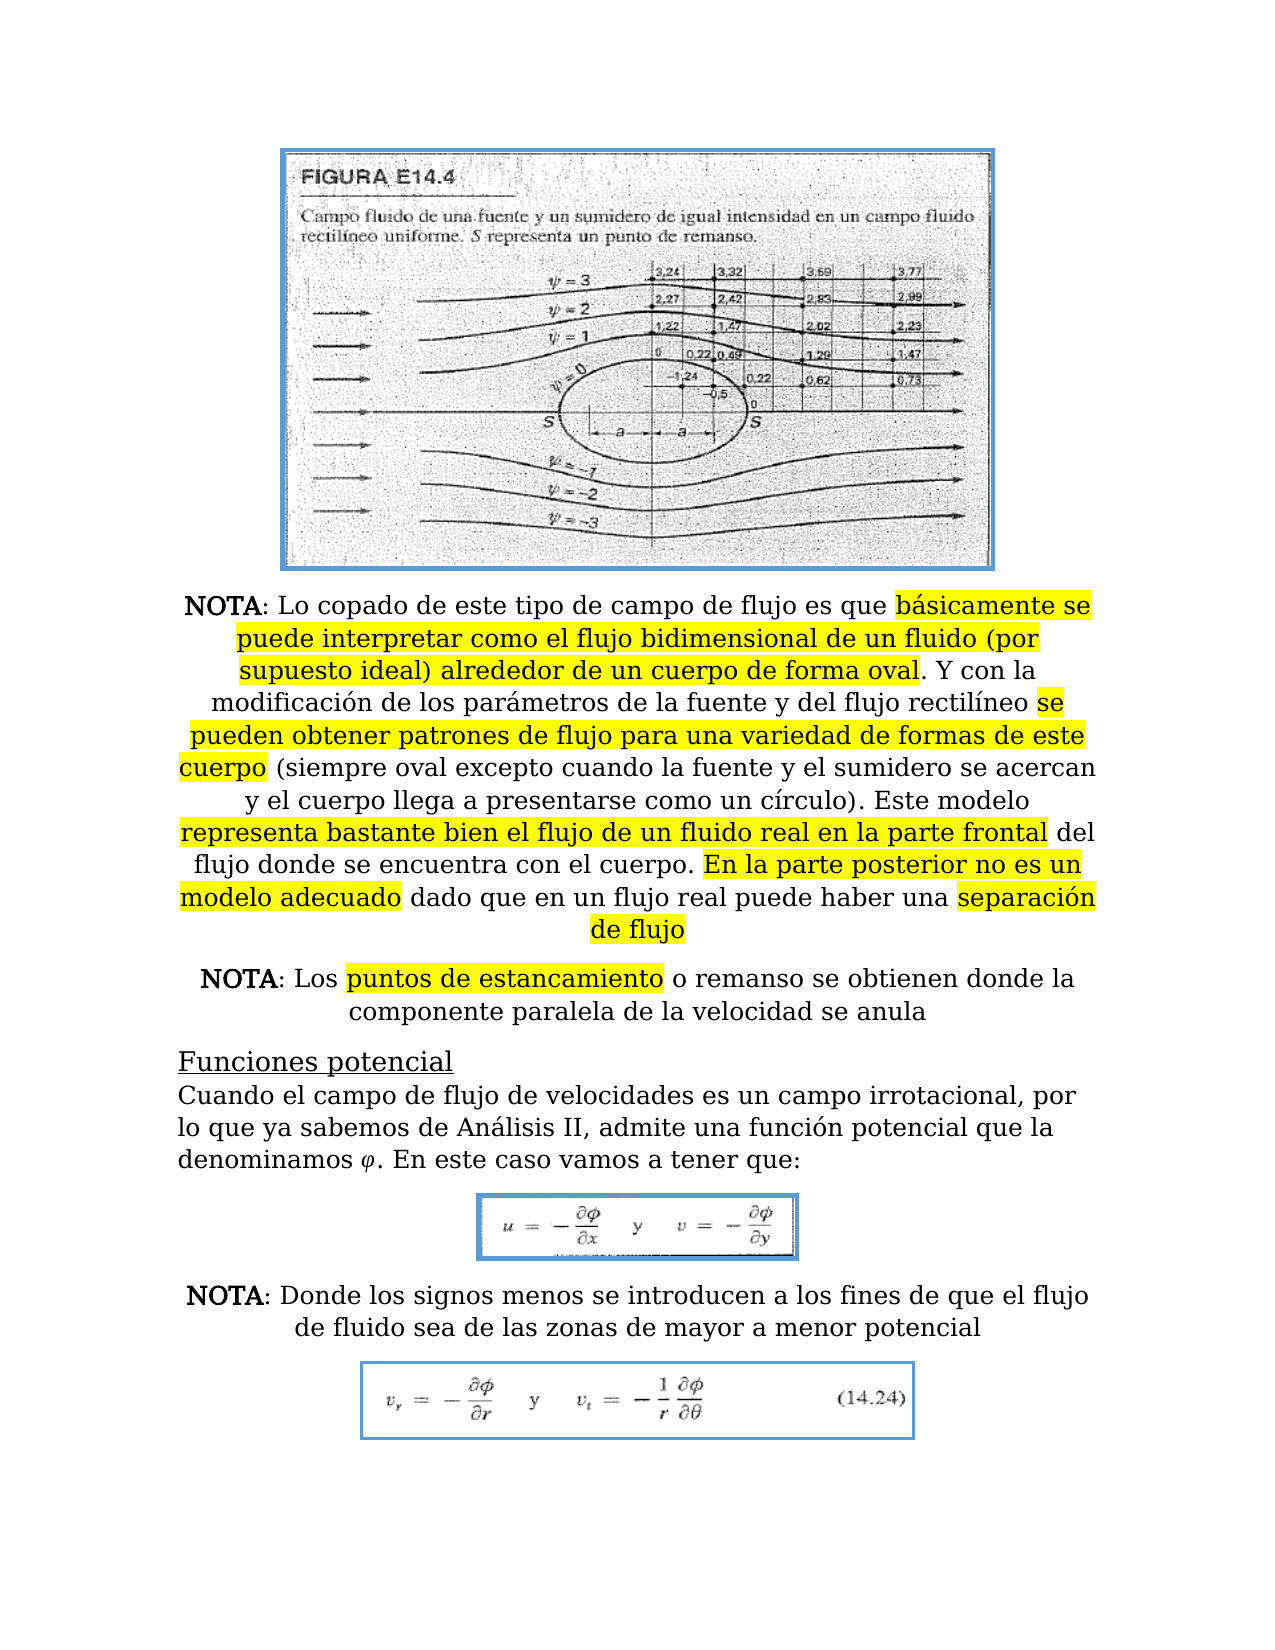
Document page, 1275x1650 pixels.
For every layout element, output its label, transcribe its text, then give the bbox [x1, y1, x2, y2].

text NOTA: Lo copado de este tipo de campo de flujo es que básicamente se puede interpretar como el flujo bidimensional de un fluido (por supuesto ideal) alrededor de un cuerpo de forma oval. Y con la modificación de los parámetros de la fuente y del flujo rectilíneo se pueden obtener patrones de flujo para una variedad de formas de este cuerpo (siempre oval excepto cuando la fuente y el sumidero se acercan y el cuerpo llega a presentarse como un círculo). Este modelo representa bastante bien el flujo de un fluido real en la parte frontal del flujo donde se encuentra con el cuerpo. En la parte posterior no es un modelo adecuado dado que en un flujo real puede haber una separación de flujo [177, 590, 1098, 944]
subtitle Funciones potencial [177, 1044, 1098, 1077]
text NOTA: Donde los signos menos se introducen a los fines de que el flujo de fluido sea de las zonas de mayor a menor potencial [177, 1279, 1098, 1342]
picture [363, 1364, 912, 1437]
text Cuando el campo de flujo de velocidades es un campo irrotacional, por lo que ya sabemos de Análisis II, admite una función potencial que la denominamos . En este caso vamos a tener que: [177, 1079, 1098, 1174]
picture [285, 152, 991, 566]
picture [481, 1198, 795, 1256]
text NOTA: Los puntos de estancamiento o remanso se obtienen donde la componente paralela de la velocidad se anula [177, 963, 1098, 1025]
